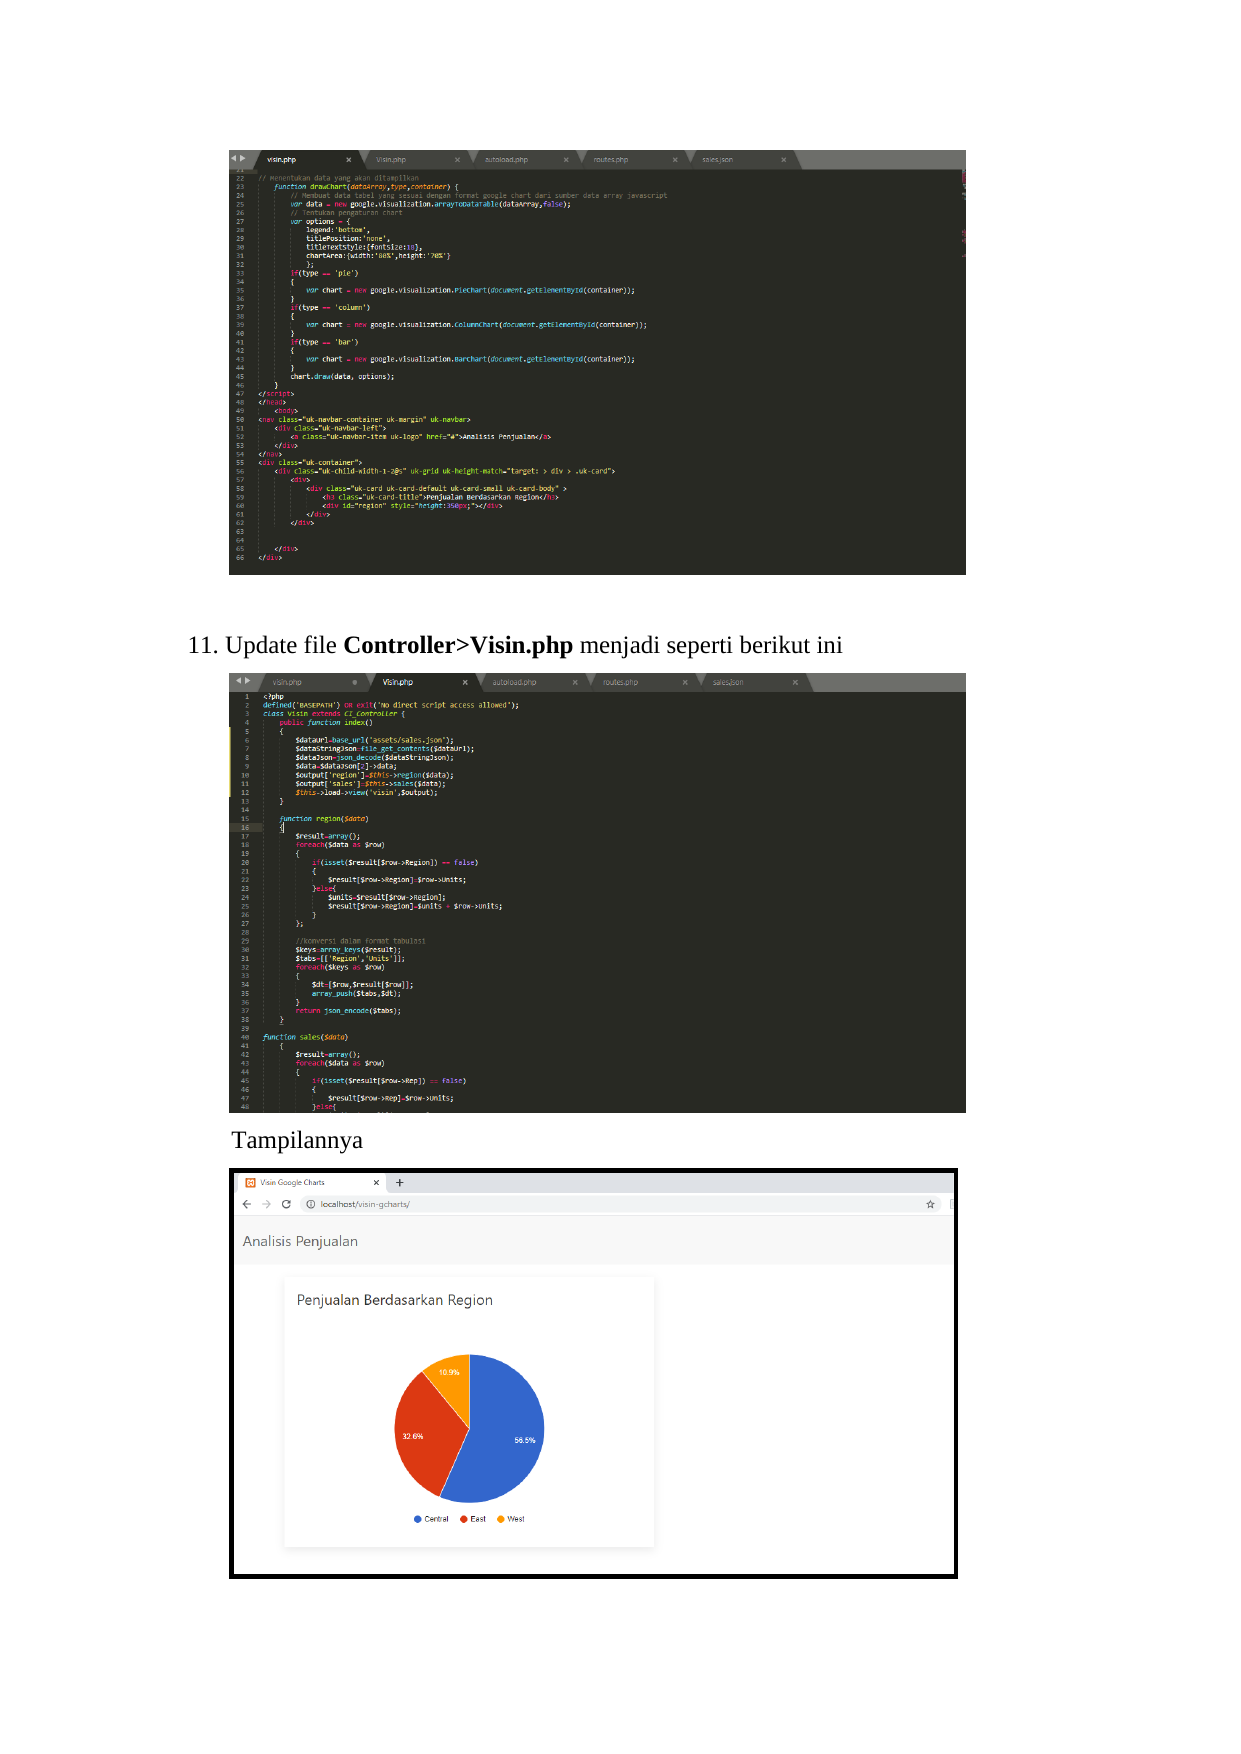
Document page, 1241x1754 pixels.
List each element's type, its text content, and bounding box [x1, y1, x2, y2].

picture [229, 673, 966, 1113]
picture [234, 1173, 954, 1574]
list Tampilannya [187, 1125, 1053, 1154]
picture [229, 150, 966, 575]
list Update file Controller>Visin.php menjadi seperti berikut ini [187, 631, 1053, 659]
